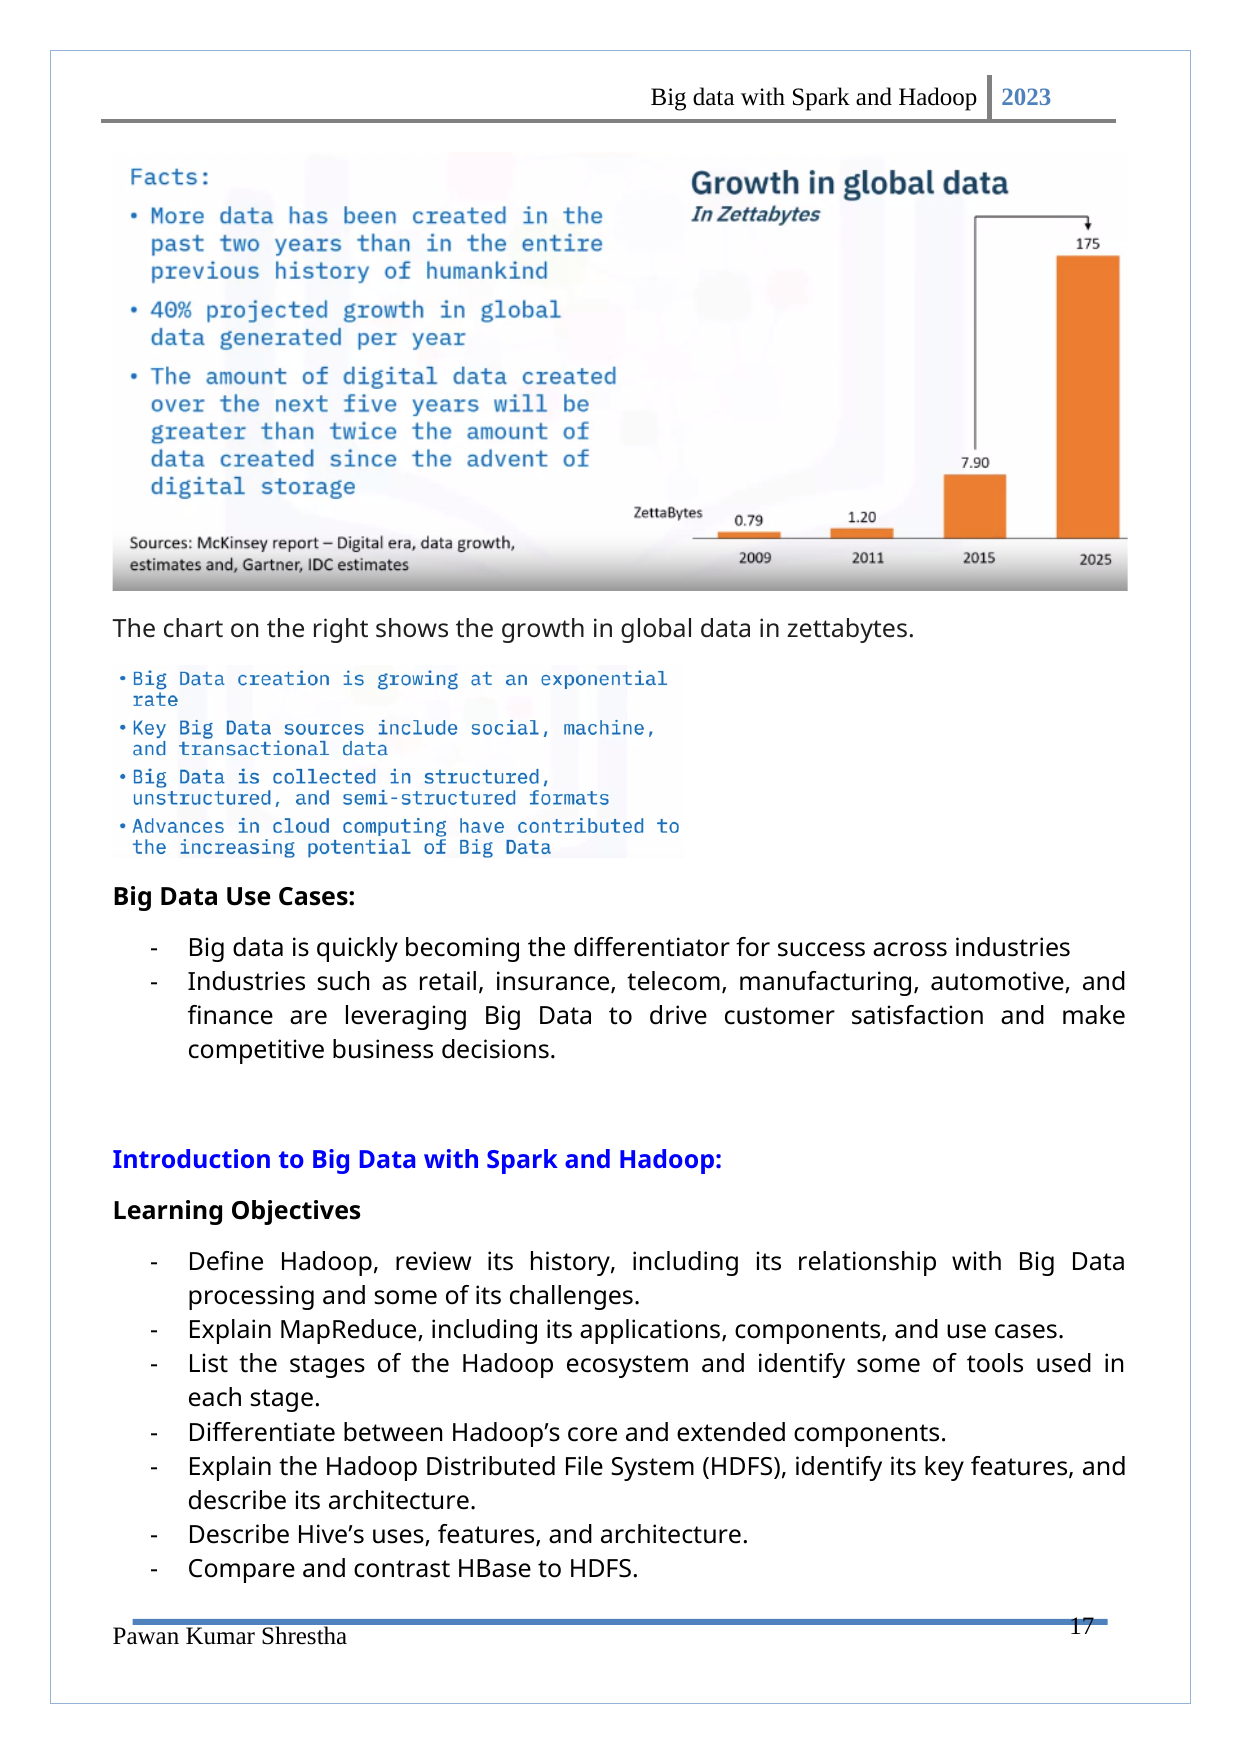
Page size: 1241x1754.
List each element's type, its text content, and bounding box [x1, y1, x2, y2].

subtitle Big Data Use Cases: [112, 879, 1128, 913]
list Differentiate between Hadoop’s core and extended components. [150, 1414, 1128, 1448]
text The chart on the right shows the growth in global data in zettabytes. [112, 611, 1128, 645]
list Industries such as retail, insurance, telecom, manufacturing, automotive, and finance are leveraging Big Data to drive customer satisfaction and make competitive business decisions. [150, 964, 1128, 1066]
list Compare and contrast HBase to HDFS. [150, 1550, 1128, 1584]
subtitle Learning Objectives [112, 1193, 1128, 1227]
list Describe Hive’s uses, features, and architecture. [150, 1516, 1128, 1550]
picture [112, 665, 686, 858]
list Explain MapReduce, including its applications, components, and use cases. [150, 1312, 1128, 1346]
list Big data is quickly becoming the differentiator for success across industries [150, 930, 1128, 964]
subtitle Introduction to Big Data with Spark and Hadoop: [112, 1142, 1128, 1176]
list List the stages of the Hadoop ecosystem and identify some of tools used in each stage. [150, 1346, 1128, 1414]
picture [112, 152, 1128, 591]
list Define Hadoop, review its history, including its relationship with Big Data processing and some of its challenges. [150, 1244, 1128, 1312]
list Explain the Hadoop Distributed File System (HDFS), identify its key features, and describe its architecture. [150, 1448, 1128, 1516]
